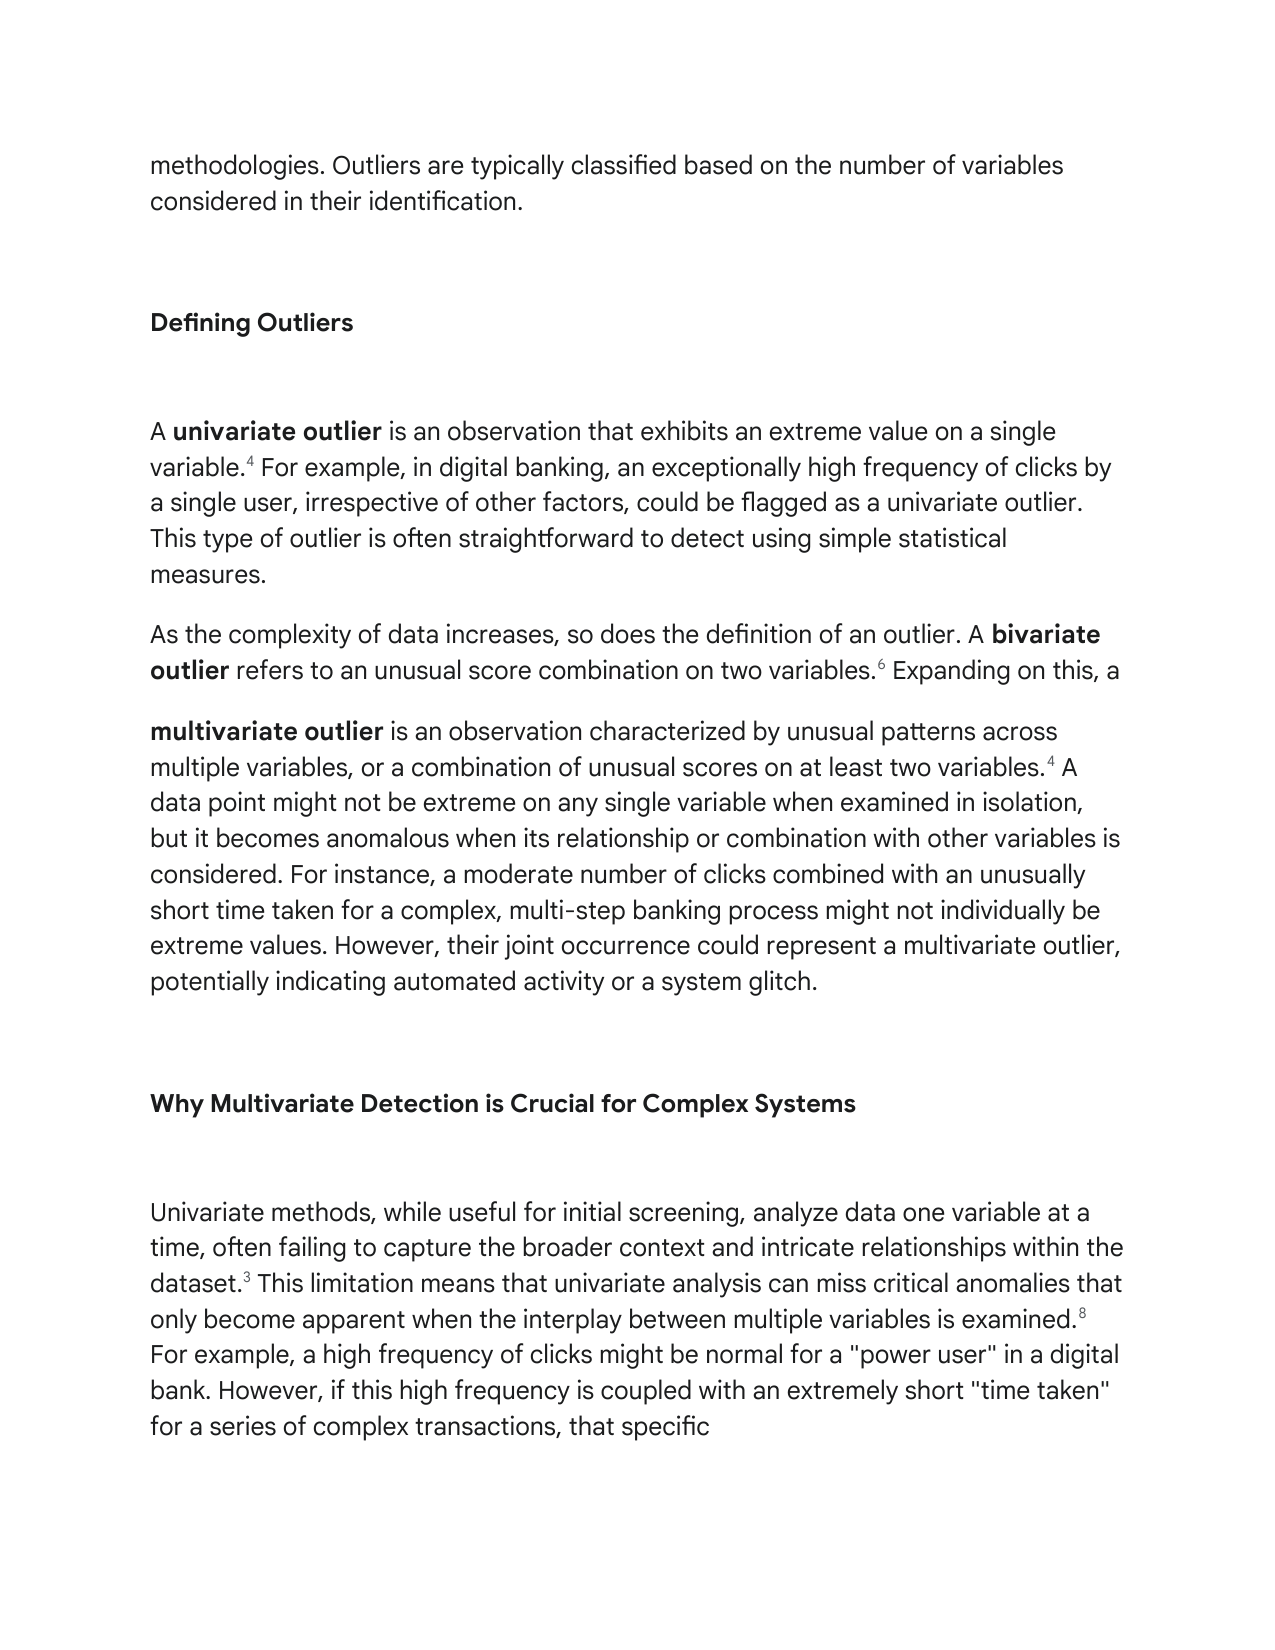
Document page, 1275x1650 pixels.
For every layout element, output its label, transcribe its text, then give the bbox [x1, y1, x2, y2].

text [150, 150, 1125, 217]
text A univariate outlier is an observation that exhibits an extreme value on a single variable.4 For example, in digital banking, an exceptionally high frequency of clicks by a single user, irrespective of other factors, could be flagged as a univariate outlier. This type of outlier is often straightforward to detect using simple statistical measures. [150, 416, 1125, 590]
text Univariate methods, while useful for initial screening, analyze data one variable at a time, often failing to capture the broader context and intricate relationships within the dataset.3 This limitation means that univariate analysis can miss critical anomalies that only become apparent when the interplay between multiple variables is examined.8 For example, a high frequency of clicks might be normal for a "power user" in a digital bank. However, if this high frequency is coupled with an extremely short "time taken" for a series of complex transactions, that specific [150, 1197, 1125, 1442]
subtitle Defining Outliers [150, 307, 1125, 338]
subtitle Why Multivariate Detection is Crucial for Complex Systems [150, 1088, 1125, 1119]
text As the complexity of data increases, so does the definition of an outlier. A bivariate outlier refers to an unusual score combination on two variables.6 Expanding on this, a [150, 620, 1125, 687]
text multivariate outlier is an observation characterized by unusual patterns across multiple variables, or a combination of unusual scores on at least two variables.4 A data point might not be extreme on any single variable when examined in isolation, but it becomes anomalous when its relationship or combination with other variables is considered. For instance, a moderate number of clicks combined with an unusually short time taken for a complex, multi-step banking process might not individually be extreme values. However, their joint occurrence could represent a multivariate outlier, potentially indicating automated activity or a system glitch. [150, 716, 1125, 998]
